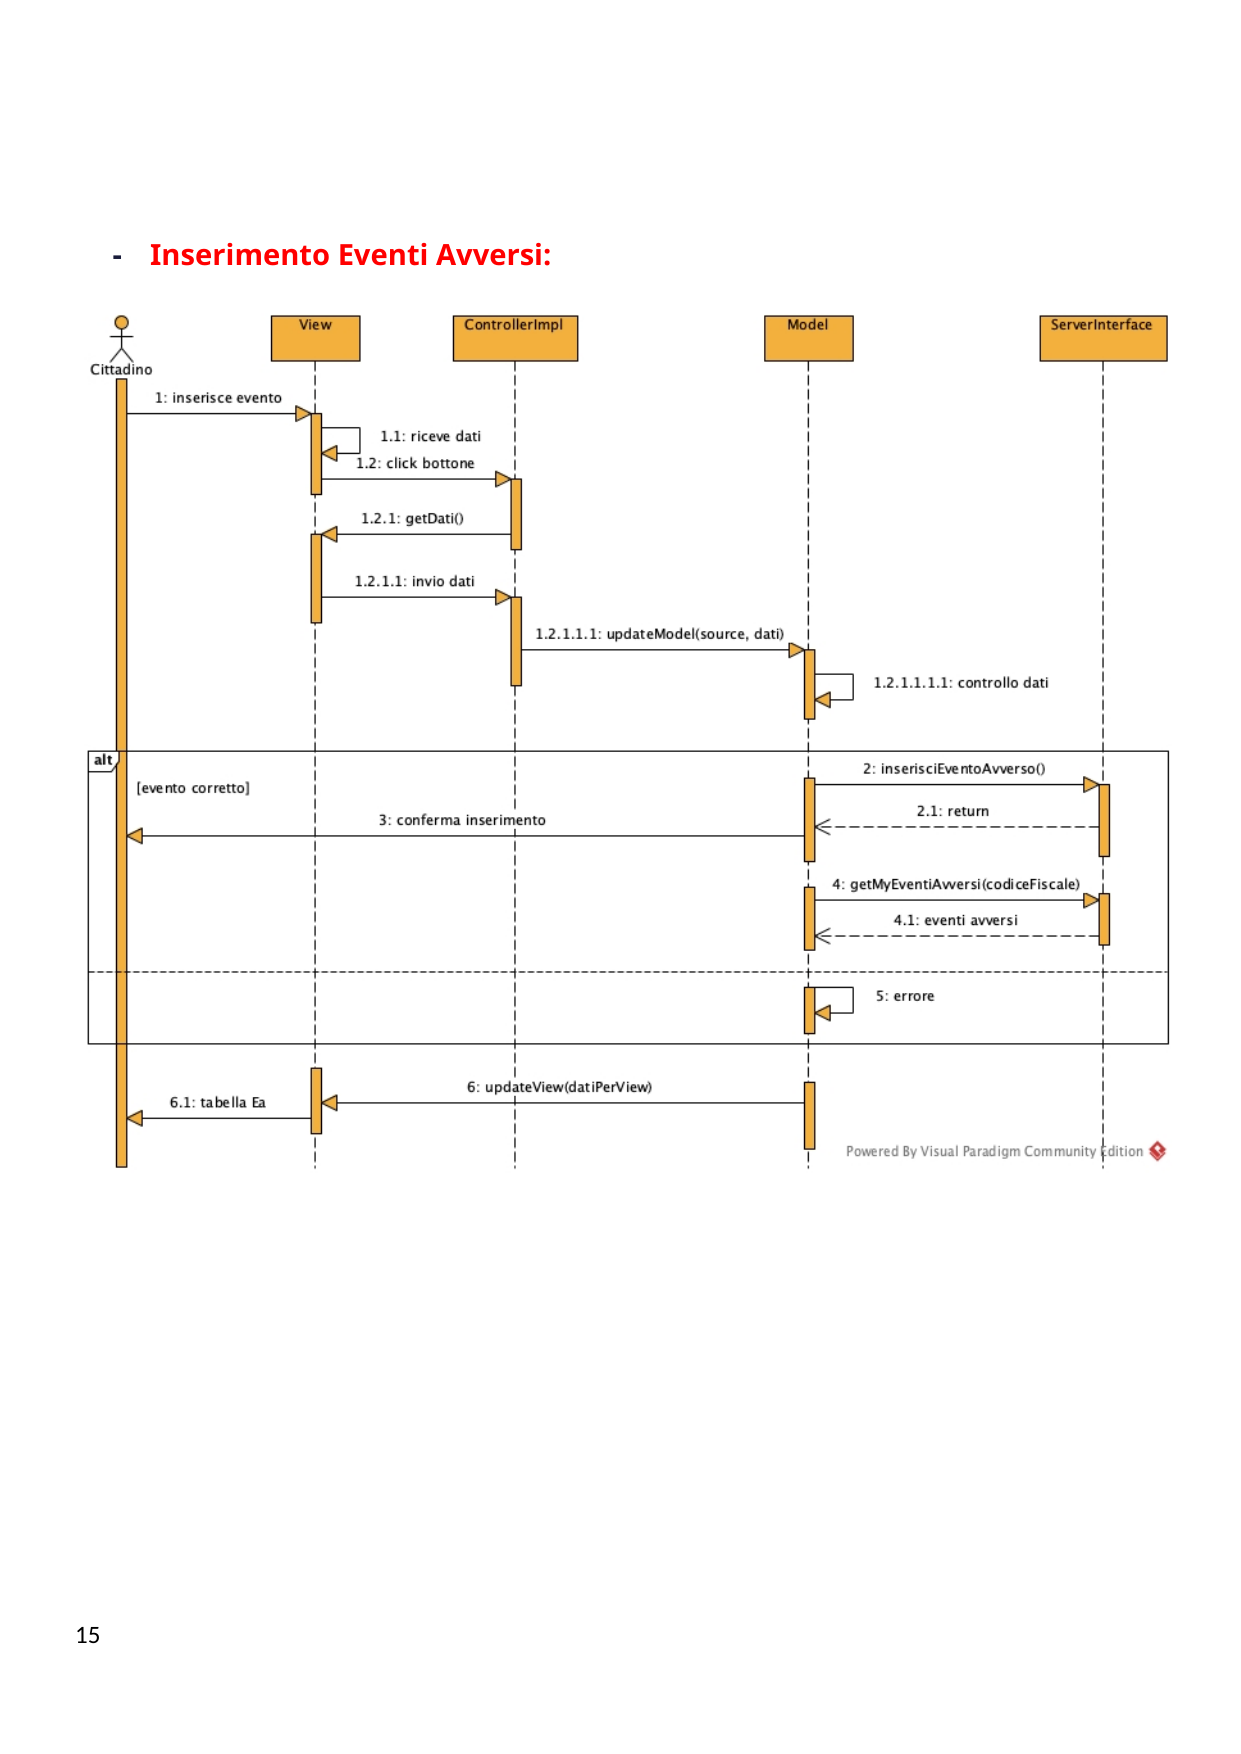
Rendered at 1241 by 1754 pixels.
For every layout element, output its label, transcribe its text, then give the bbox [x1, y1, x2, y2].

list Inserimento Eventi Avversi: [112, 234, 1165, 273]
picture [75, 313, 1173, 1173]
